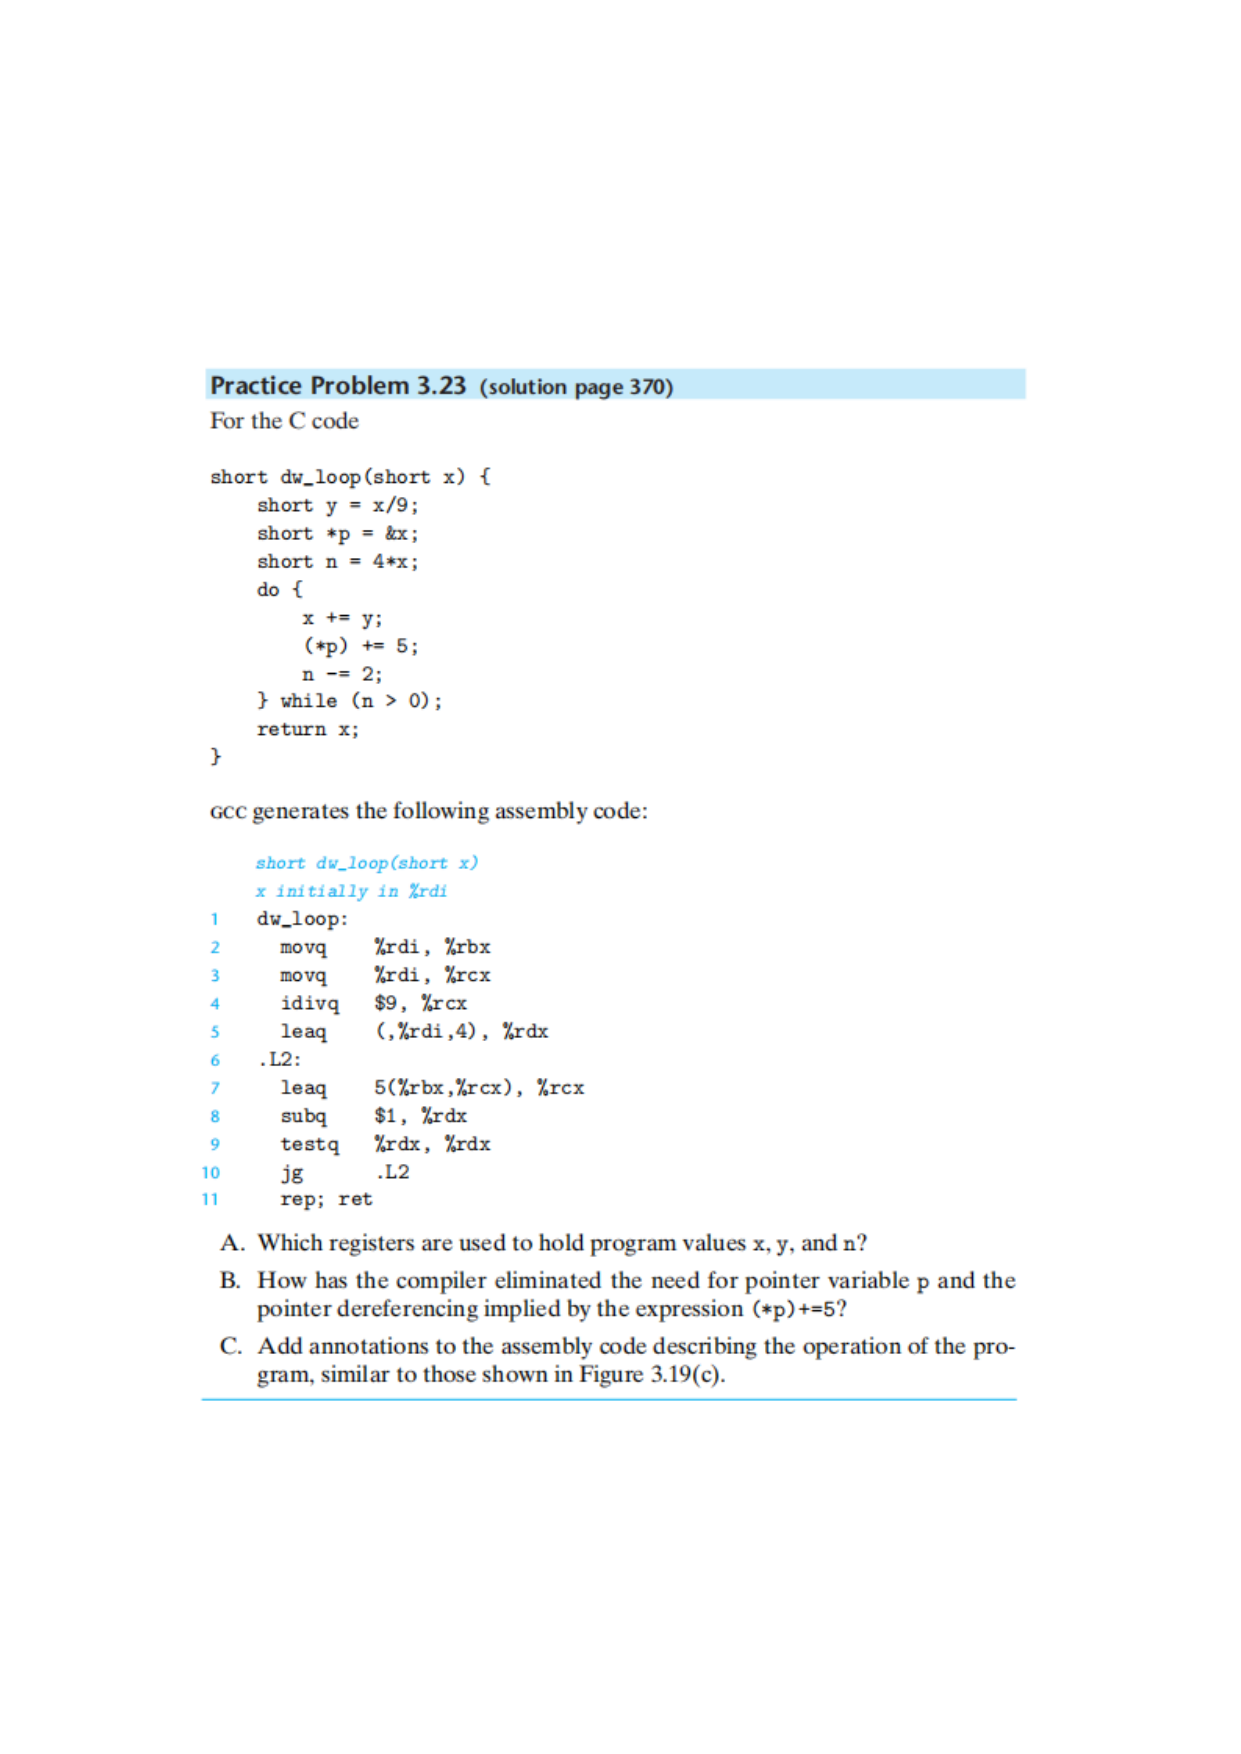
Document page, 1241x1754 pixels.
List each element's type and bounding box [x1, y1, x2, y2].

picture [187, 352, 1124, 828]
picture [187, 836, 1094, 1415]
